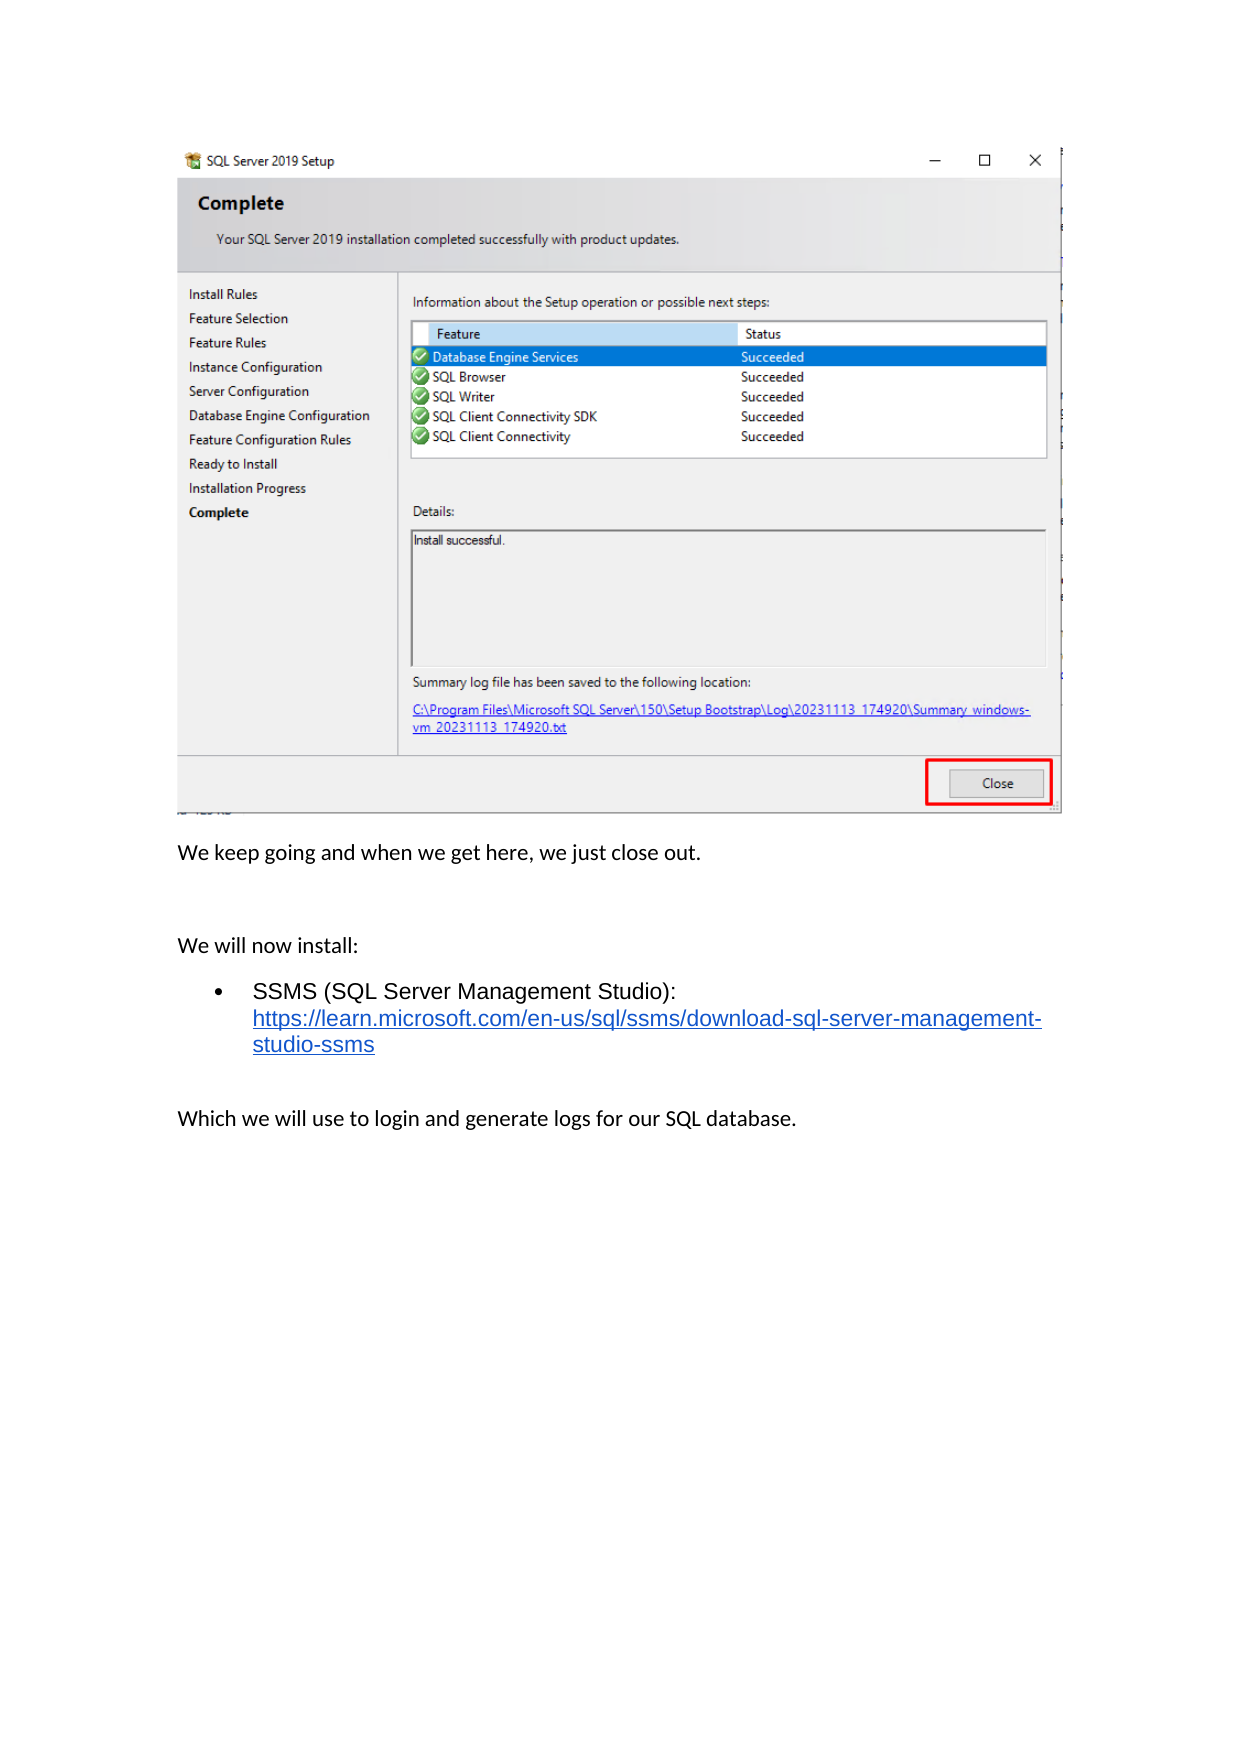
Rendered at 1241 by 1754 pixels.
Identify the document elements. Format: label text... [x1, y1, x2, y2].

picture [177, 147, 1063, 819]
text We will now install: [177, 931, 1063, 959]
text Which we will use to login and generate logs for our SQL database. [177, 1104, 1063, 1132]
list SSMS (SQL Server Management Studio): https://learn.microsoft.com/en-us/sql/ssms/download-sql-server-management-studio-ssms [215, 978, 1063, 1057]
text We keep going and when we get here, we just close out. [177, 838, 1063, 866]
